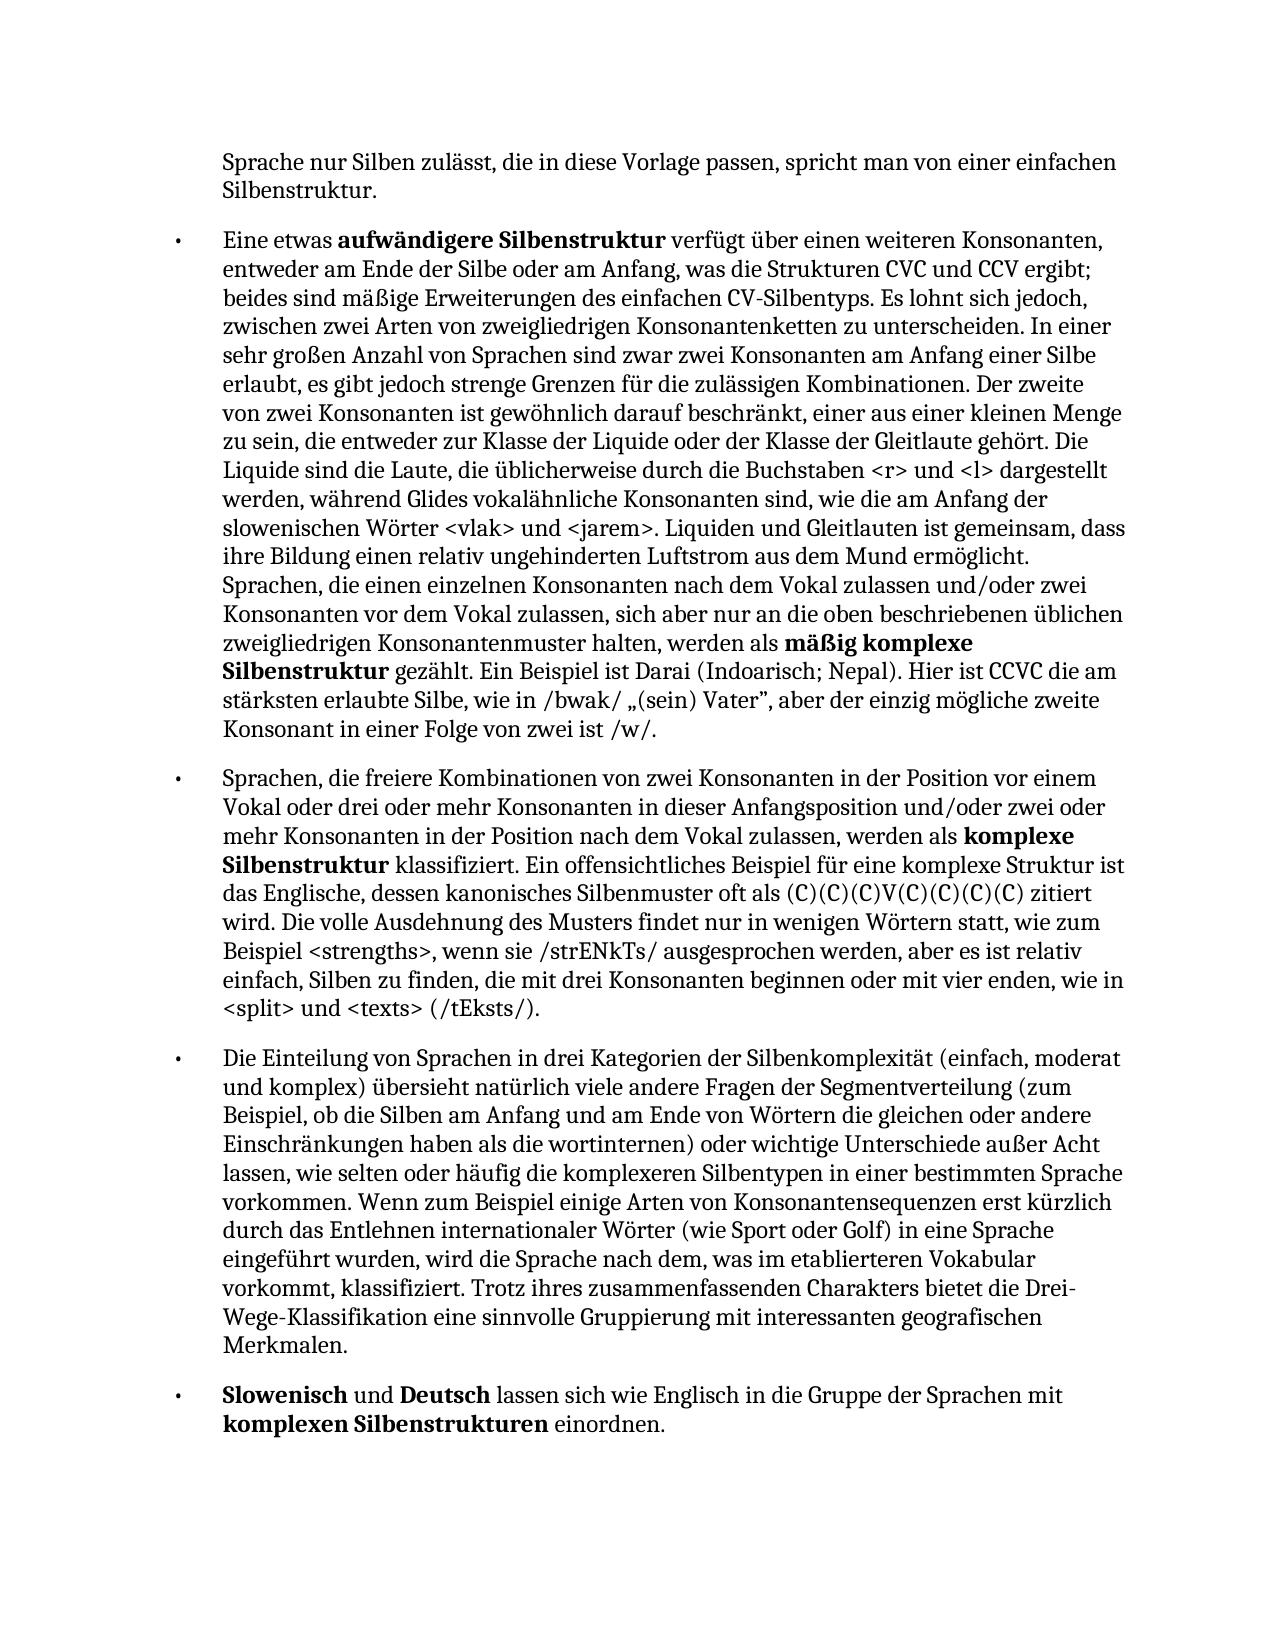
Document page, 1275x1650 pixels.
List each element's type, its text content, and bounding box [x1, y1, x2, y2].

list Eine etwas aufwändigere Silbenstruktur verfügt über einen weiteren Konsonanten, entweder am Ende der Silbe oder am Anfang, was die Strukturen CVC und CCV ergibt; beides sind mäßige Erweiterungen des einfachen CV-Silbentyps. Es lohnt sich jedoch, zwischen zwei Arten von zweigliedrigen Konsonantenketten zu unterscheiden. In einer sehr großen Anzahl von Sprachen sind zwar zwei Konsonanten am Anfang einer Silbe erlaubt, es gibt jedoch strenge Grenzen für die zulässigen Kombinationen. Der zweite von zwei Konsonanten ist gewöhnlich darauf beschränkt, einer aus einer kleinen Menge zu sein, die entweder zur Klasse der Liquide oder der Klasse der Gleitlaute gehört. Die Liquide sind die Laute, die üblicherweise durch die Buchstaben <r> und <l> dargestellt werden, während Glides vokalähnliche Konsonanten sind, wie die am Anfang der slowenischen Wörter <vlak> und <jarem>. Liquiden und Gleitlauten ist gemeinsam, dass ihre Bildung einen relativ ungehinderten Luftstrom aus dem Mund ermöglicht. Sprachen, die einen einzelnen Konsonanten nach dem Vokal zulassen und/oder zwei Konsonanten vor dem Vokal zulassen, sich aber nur an die oben beschriebenen üblichen zweigliedrigen Konsonantenmuster halten, werden als mäßig komplexe Silbenstruktur gezählt. Ein Beispiel ist Darai (Indoarisch; Nepal). Hier ist CCVC die am stärksten erlaubte Silbe, wie in /bwak/ „(sein) Vater”, aber der einzig mögliche zweite Konsonant in einer Folge von zwei ist /w/. [173, 226, 1127, 743]
list Die Einteilung von Sprachen in drei Kategorien der Silbenkomplexität (einfach, moderat und komplex) übersieht natürlich viele andere Fragen der Segmentverteilung (zum Beispiel, ob die Silben am Anfang und am Ende von Wörtern die gleichen oder andere Einschränkungen haben als die wortinternen) oder wichtige Unterschiede außer Acht lassen, wie selten oder häufig die komplexeren Silbentypen in einer bestimmten Sprache vorkommen. Wenn zum Beispiel einige Arten von Konsonantensequenzen erst kürzlich durch das Entlehnen internationaler Wörter (wie Sport oder Golf) in eine Sprache eingeführt wurden, wird die Sprache nach dem, was im etablierteren Vokabular vorkommt, klassifiziert. Trotz ihres zusammenfassenden Charakters bietet die Drei-Wege-Klassifikation eine sinnvolle Gruppierung mit interessanten geografischen Merkmalen. [173, 1044, 1127, 1360]
list Sprachen, die freiere Kombinationen von zwei Konsonanten in der Position vor einem Vokal oder drei oder mehr Konsonanten in dieser Anfangsposition und/oder zwei oder mehr Konsonanten in der Position nach dem Vokal zulassen, werden als komplexe Silbenstruktur klassifiziert. Ein offensichtliches Beispiel für eine komplexe Struktur ist das Englische, dessen kanonisches Silbenmuster oft als (C)(C)(C)V(C)(C)(C)(C) zitiert wird. Die volle Ausdehnung des Musters findet nur in wenigen Wörtern statt, wie zum Beispiel <strengths>, wenn sie /strENkTs/ ausgesprochen werden, aber es ist relativ einfach, Silben zu finden, die mit drei Konsonanten beginnen oder mit vier enden, wie in <split> und <texts> (/tEksts/). [173, 764, 1127, 1023]
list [173, 148, 1127, 205]
list Slowenisch und Deutsch lassen sich wie Englisch in die Gruppe der Sprachen mit komplexen Silbenstrukturen einordnen. [173, 1381, 1127, 1438]
